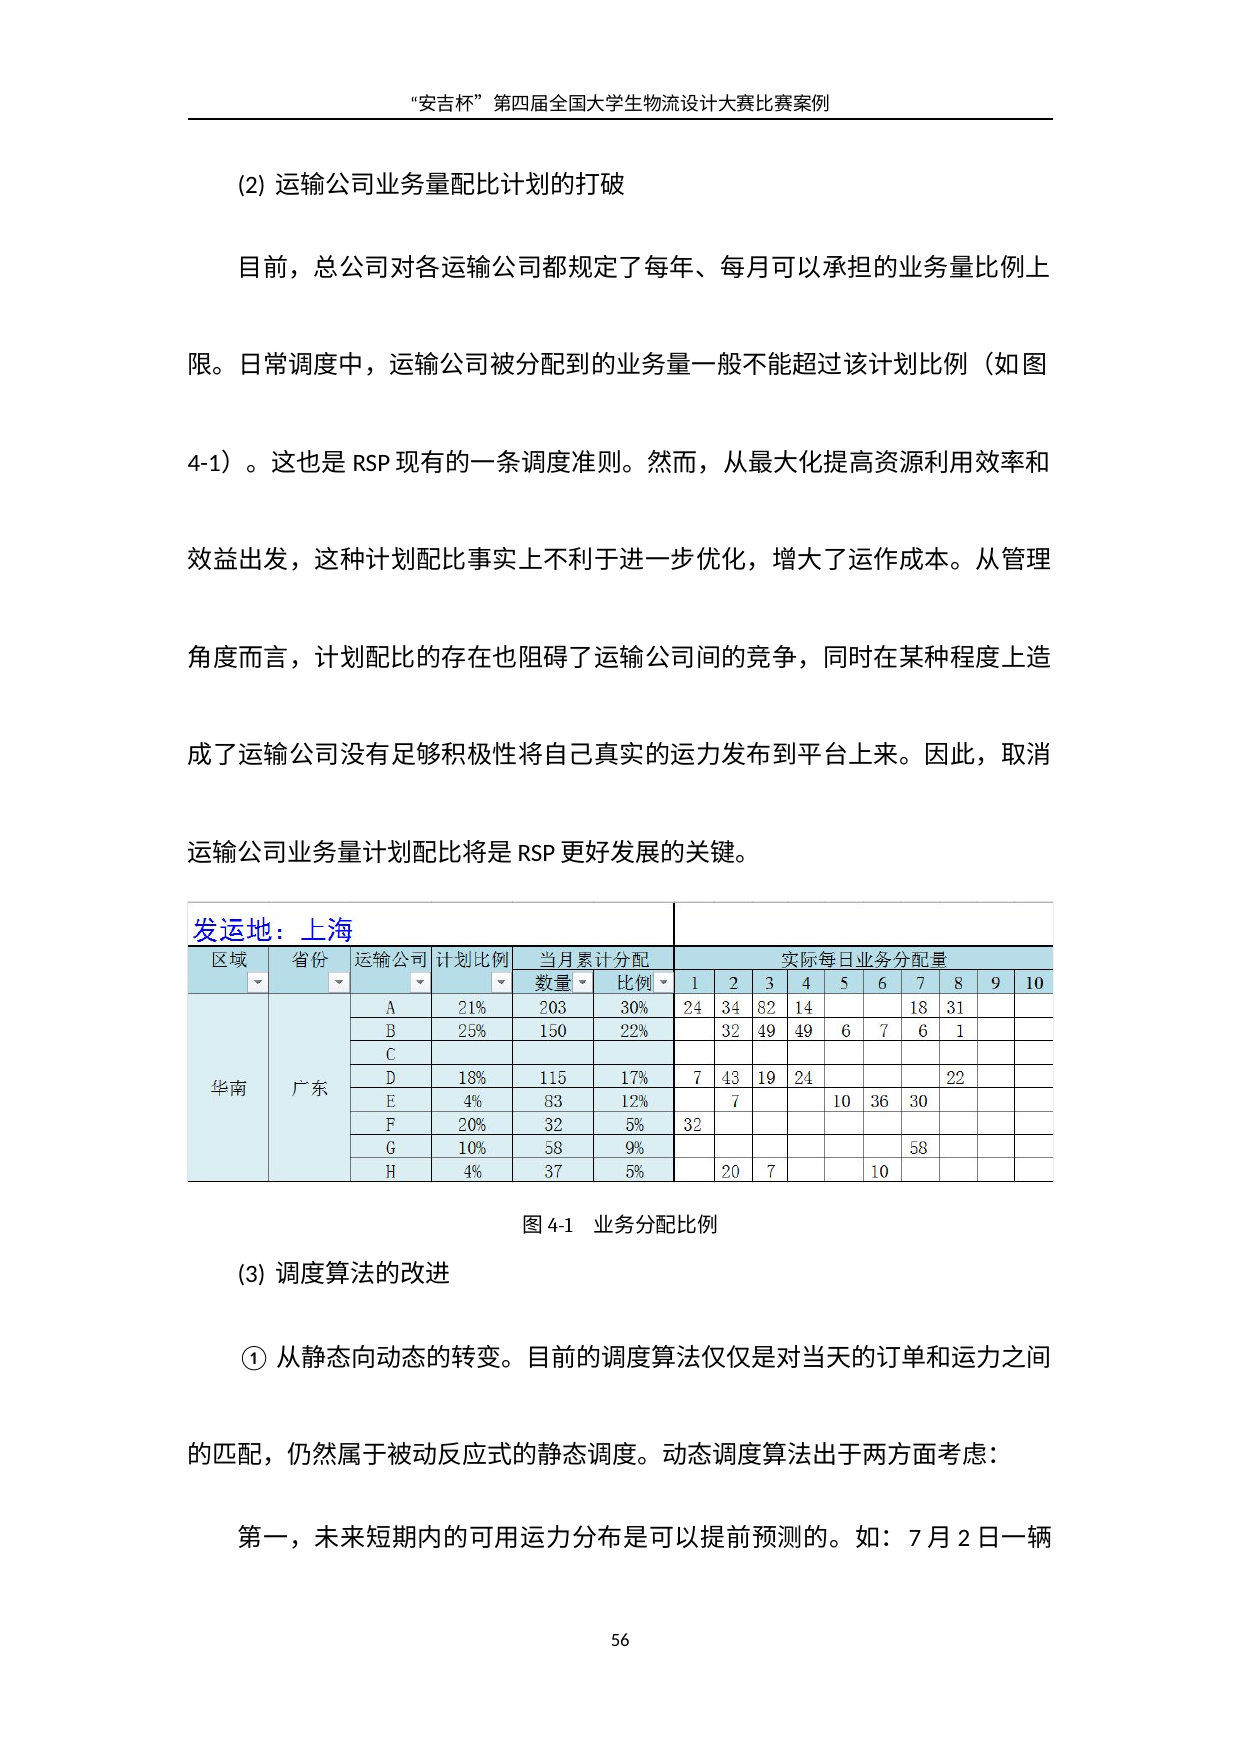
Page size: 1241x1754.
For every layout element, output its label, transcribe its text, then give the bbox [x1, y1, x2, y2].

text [187, 1503, 1053, 1568]
list 运输公司业务量配比计划的打破 [187, 150, 1053, 215]
picture [187, 901, 1054, 1183]
text ① 从静态向动态的转变。目前的调度算法仅仅是对当天的订单和运力之间的匹配，仍然属于被动反应式的静态调度。动态调度算法出于两方面考虑： [187, 1323, 1053, 1485]
list 调度算法的改进 [237, 1239, 1053, 1304]
text 图 4-1 业务分配比例 [187, 1207, 1053, 1239]
